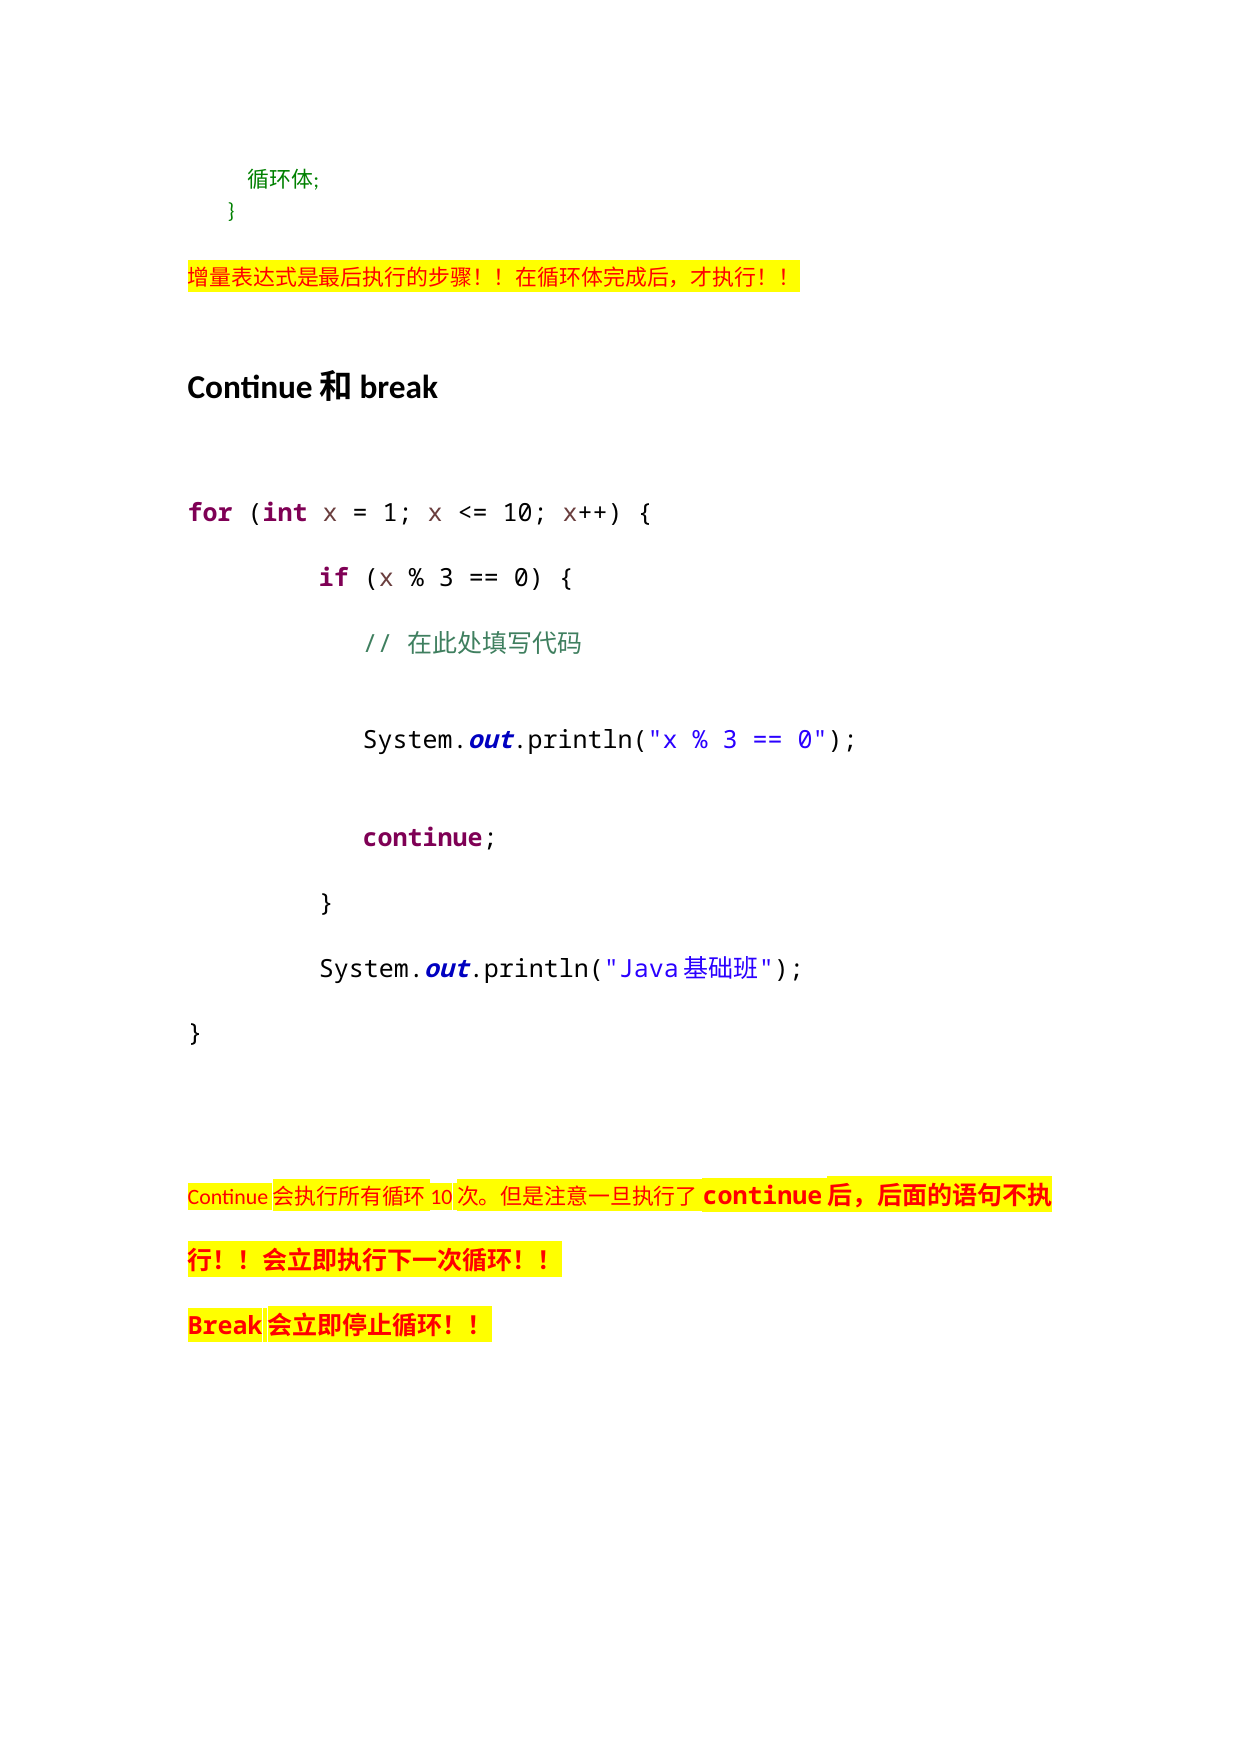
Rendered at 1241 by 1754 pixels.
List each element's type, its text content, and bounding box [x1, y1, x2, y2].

text System.out.println("x % 3 == 0"); [187, 706, 1053, 771]
subtitle Continue和break [187, 352, 1053, 417]
text Break会立即停止循环！！ [187, 1291, 1053, 1356]
text 增量表达式是最后执行的步骤！！在循环体完成后，才执行！！ [187, 259, 1053, 292]
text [187, 162, 1053, 227]
text continue; [187, 804, 1053, 869]
text System.out.println("Java基础班"); [187, 934, 1053, 999]
text if (x % 3 == 0) { [187, 544, 1053, 609]
text } [187, 869, 1053, 934]
text for (int x = 1; x <= 10; x++) { [187, 479, 1053, 544]
text // 在此处填写代码 [187, 609, 1053, 674]
text Continue会执行所有循环10次。但是注意一旦执行了continue后，后面的语句不执行！！会立即执行下一次循环！！ [187, 1161, 1053, 1291]
text } [187, 999, 1053, 1064]
